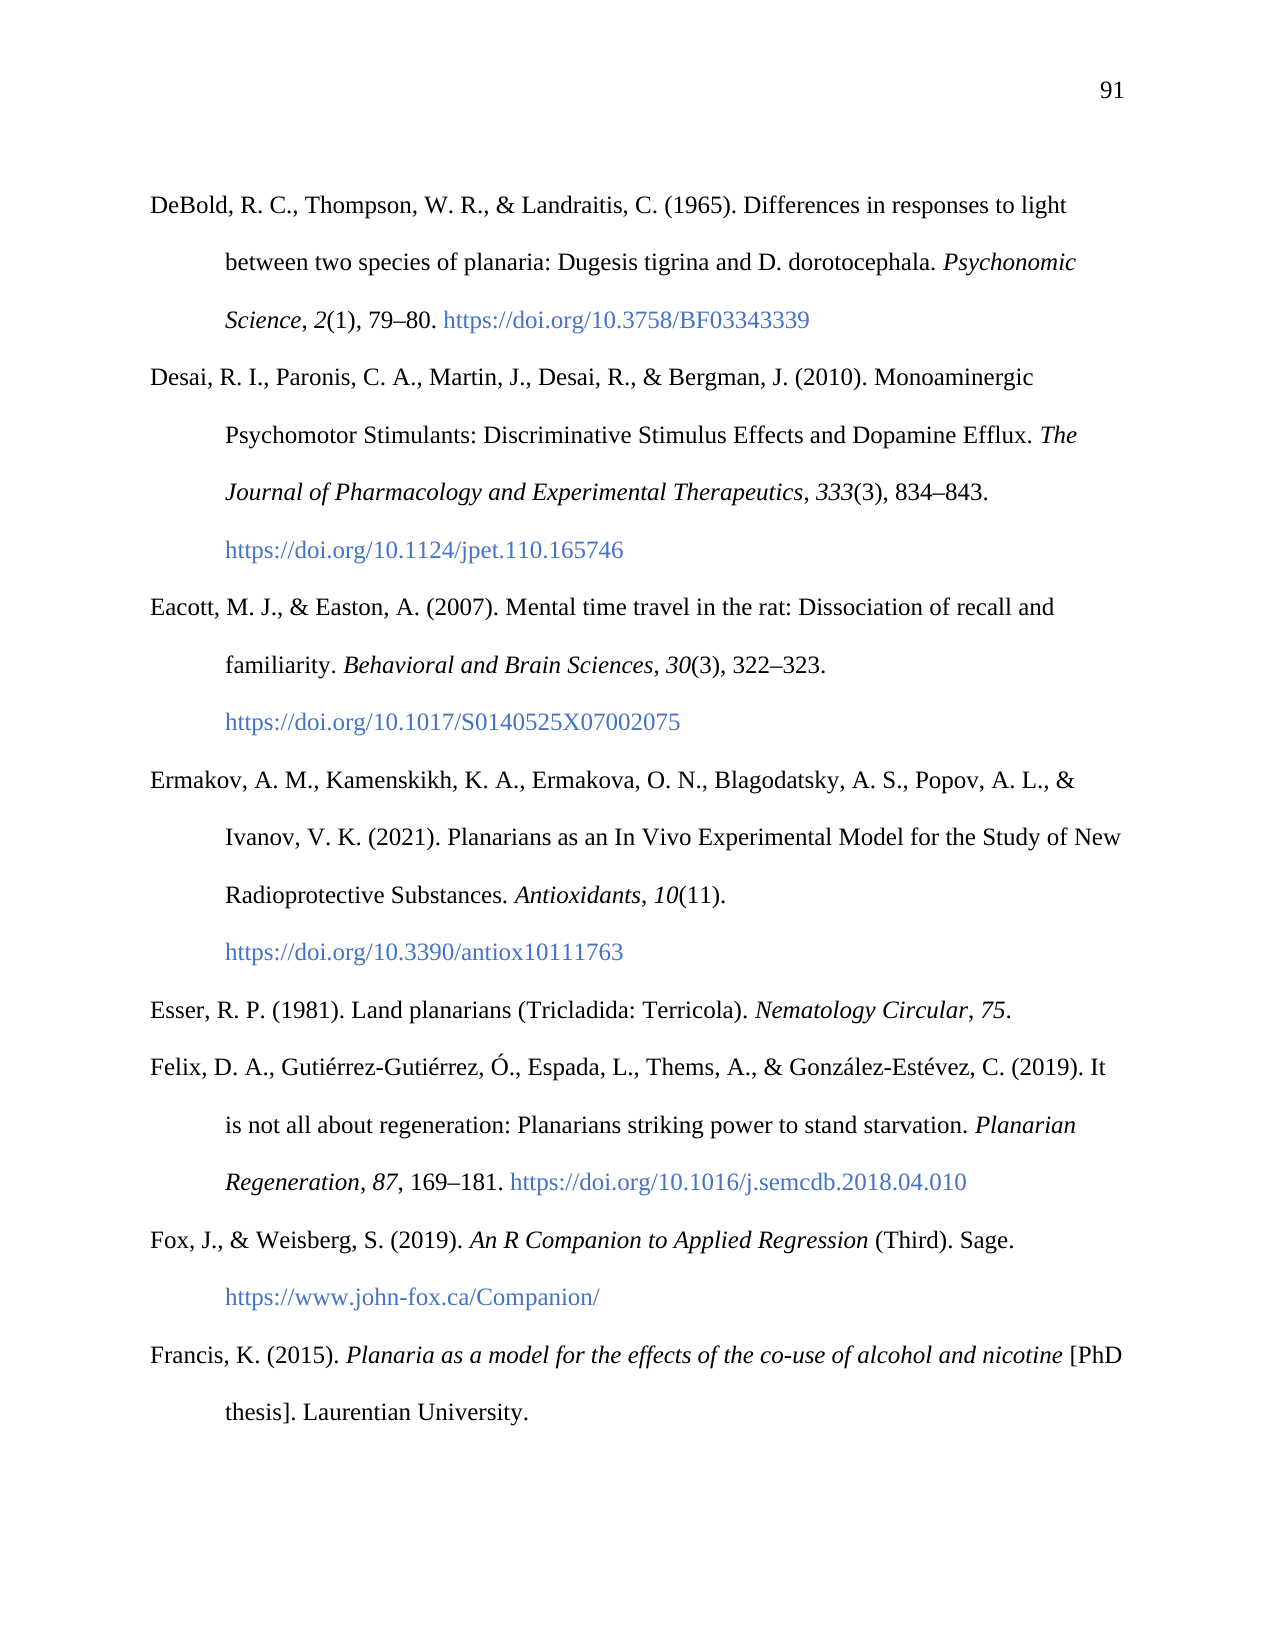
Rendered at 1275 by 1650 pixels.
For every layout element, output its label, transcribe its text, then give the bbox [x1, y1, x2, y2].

text Fox, J., & Weisberg, S. (2019). An R Companion to Applied Regression (Third). Sage. https://www.john-fox.ca/Companion/ [150, 1225, 1125, 1311]
text Felix, D. A., Gutiérrez-Gutiérrez, Ó., Espada, L., Thems, A., & González-Estévez, C. (2019). It is not all about regeneration: Planarians striking power to stand starvation. Planarian Regeneration, 87, 169–181. https://doi.org/10.1016/j.semcdb.2018.04.010 [150, 1052, 1125, 1196]
text Esser, R. P. (1981). Land planarians (Tricladida: Terricola). Nematology Circular, 75. [150, 995, 1125, 1024]
text Ermakov, A. M., Kamenskikh, K. A., Ermakova, O. N., Blagodatsky, A. S., Popov, A. L., & Ivanov, V. K. (2021). Planarians as an In Vivo Experimental Model for the Study of New Radioprotective Substances. Antioxidants, 10(11). https://doi.org/10.3390/antiox10111763 [150, 765, 1125, 966]
text DeBold, R. C., Thompson, W. R., & Landraitis, C. (1965). Differences in responses to light between two species of planaria: Dugesis tigrina and D. dorotocephala. Psychonomic Science, 2(1), 79–80. https://doi.org/10.3758/BF03343339 [150, 190, 1125, 334]
text Eacott, M. J., & Easton, A. (2007). Mental time travel in the rat: Dissociation of recall and familiarity. Behavioral and Brain Sciences, 30(3), 322–323. https://doi.org/10.1017/S0140525X07002075 [150, 592, 1125, 736]
text Desai, R. I., Paronis, C. A., Martin, J., Desai, R., & Bergman, J. (2010). Monoaminergic Psychomotor Stimulants: Discriminative Stimulus Effects and Dopamine Efflux. The Journal of Pharmacology and Experimental Therapeutics, 333(3), 834–843. https://doi.org/10.1124/jpet.110.165746 [150, 362, 1125, 564]
text Francis, K. (2015). Planaria as a model for the effects of the co-use of alcohol and nicotine [PhD thesis]. Laurentian University. [150, 1340, 1125, 1426]
